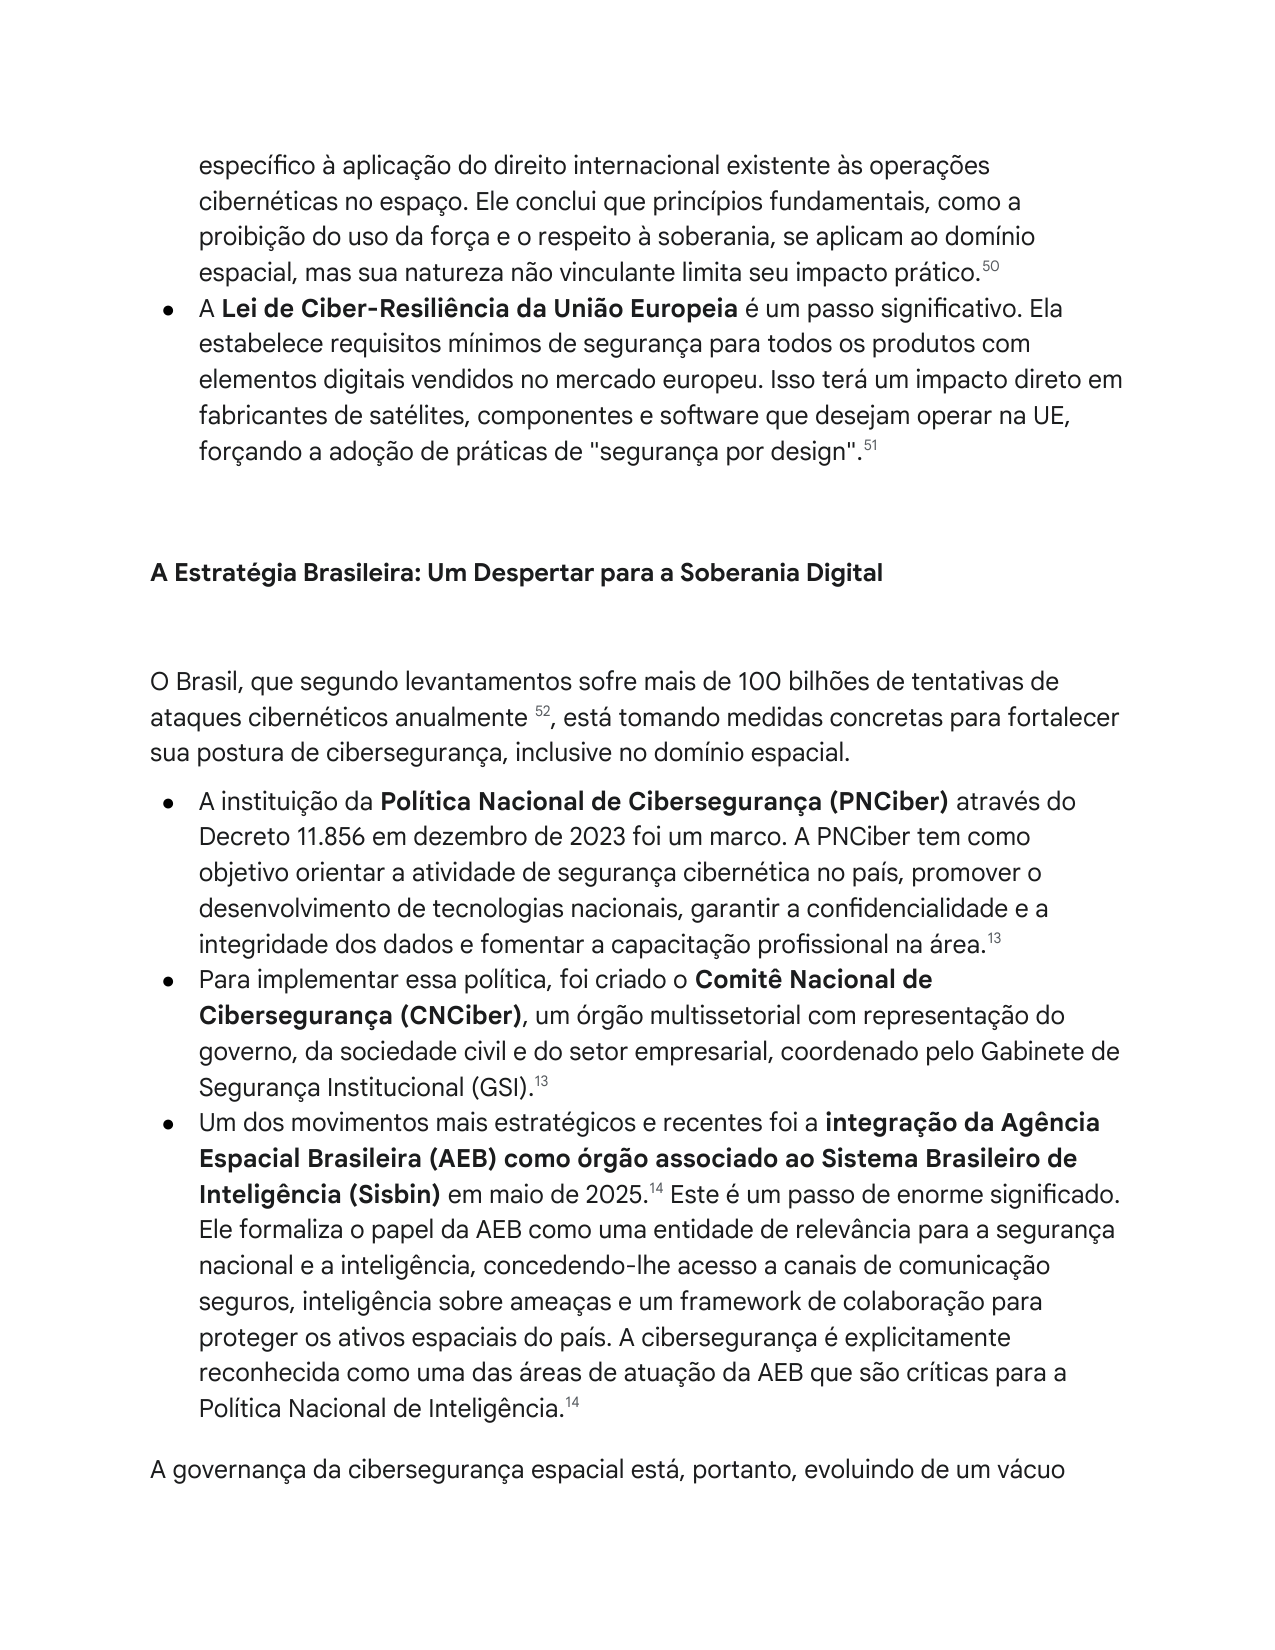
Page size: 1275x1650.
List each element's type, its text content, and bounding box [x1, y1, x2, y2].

subtitle A Estratégia Brasileira: Um Despertar para a Soberania Digital [150, 557, 1125, 589]
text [150, 1454, 1125, 1485]
list Um dos movimentos mais estratégicos e recentes foi a integração da Agência Espacial Brasileira (AEB) como órgão associado ao Sistema Brasileiro de Inteligência (Sisbin) em maio de 2025.14 Este é um passo de enorme significado. Ele formaliza o papel da AEB como uma entidade de relevância para a segurança nacional e a inteligência, concedendo-lhe acesso a canais de comunicação seguros, inteligência sobre ameaças e um framework de colaboração para proteger os ativos espaciais do país. A cibersegurança é explicitamente reconhecida como uma das áreas de atuação da AEB que são críticas para a Política Nacional de Inteligência.14 [161, 1107, 1125, 1425]
text O Brasil, que segundo levantamentos sofre mais de 100 bilhões de tentativas de ataques cibernéticos anualmente 52, está tomando medidas concretas para fortalecer sua postura de cibersegurança, inclusive no domínio espacial. [150, 666, 1125, 769]
list A Lei de Ciber-Resiliência da União Europeia é um passo significativo. Ela estabelece requisitos mínimos de segurança para todos os produtos com elementos digitais vendidos no mercado europeu. Isso terá um impacto direto em fabricantes de satélites, componentes e software que desejam operar na UE, forçando a adoção de práticas de "segurança por design".51 [161, 293, 1125, 467]
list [161, 150, 1125, 288]
list Para implementar essa política, foi criado o Comitê Nacional de Cibersegurança (CNCiber), um órgão multissetorial com representação do governo, da sociedade civil e do setor empresarial, coordenado pelo Gabinete de Segurança Institucional (GSI).13 [161, 964, 1125, 1103]
list A instituição da Política Nacional de Cibersegurança (PNCiber) através do Decreto 11.856 em dezembro de 2023 foi um marco. A PNCiber tem como objetivo orientar a atividade de segurança cibernética no país, promover o desenvolvimento de tecnologias nacionais, garantir a confidencialidade e a integridade dos dados e fomentar a capacitação profissional na área.13 [161, 786, 1125, 960]
